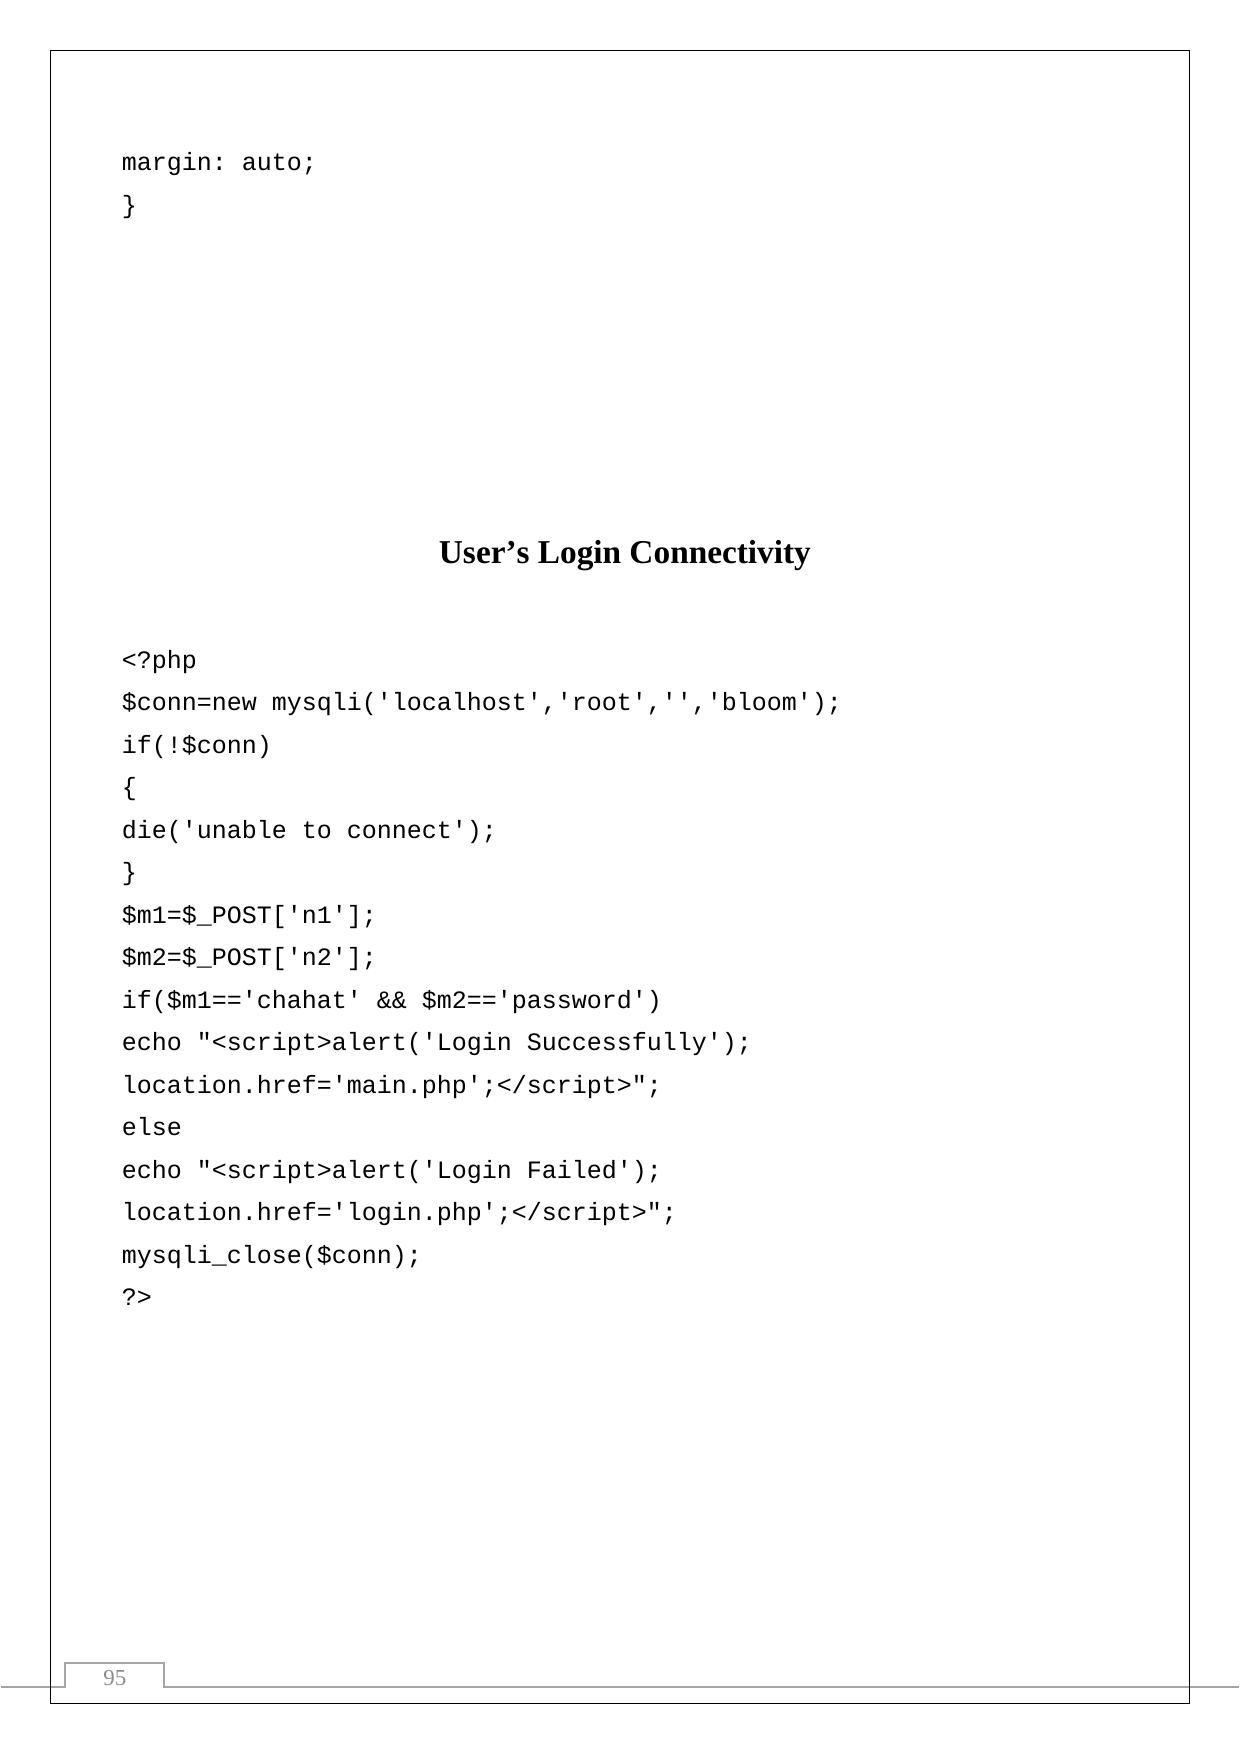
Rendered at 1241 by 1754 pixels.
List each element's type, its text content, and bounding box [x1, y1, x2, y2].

text if($m1=='chahat' && $m2=='password') [122, 987, 1128, 1016]
text $m2=$_POST['n2']; [122, 945, 1128, 973]
text die('unable to connect'); [122, 817, 1128, 846]
text echo "<script>alert('Login Failed'); [122, 1157, 1128, 1186]
text margin: auto; [122, 150, 1128, 178]
text if(!$conn) [122, 732, 1128, 761]
text } [122, 192, 1128, 221]
text location.href='main.php';</script>"; [122, 1072, 1128, 1101]
text { [122, 775, 1128, 803]
text echo "<script>alert('Login Successfully'); [122, 1030, 1128, 1058]
text } [122, 860, 1128, 888]
text mysqli_close($conn); [122, 1242, 1128, 1271]
text ?> [122, 1285, 1128, 1313]
text User’s Login Connectivity [122, 532, 1128, 571]
text $m1=$_POST['n1']; [122, 902, 1128, 931]
text location.href='login.php';</script>"; [122, 1200, 1128, 1228]
text <?php [122, 647, 1128, 676]
text $conn=new mysqli('localhost','root','','bloom'); [122, 690, 1128, 718]
text else [122, 1115, 1128, 1143]
